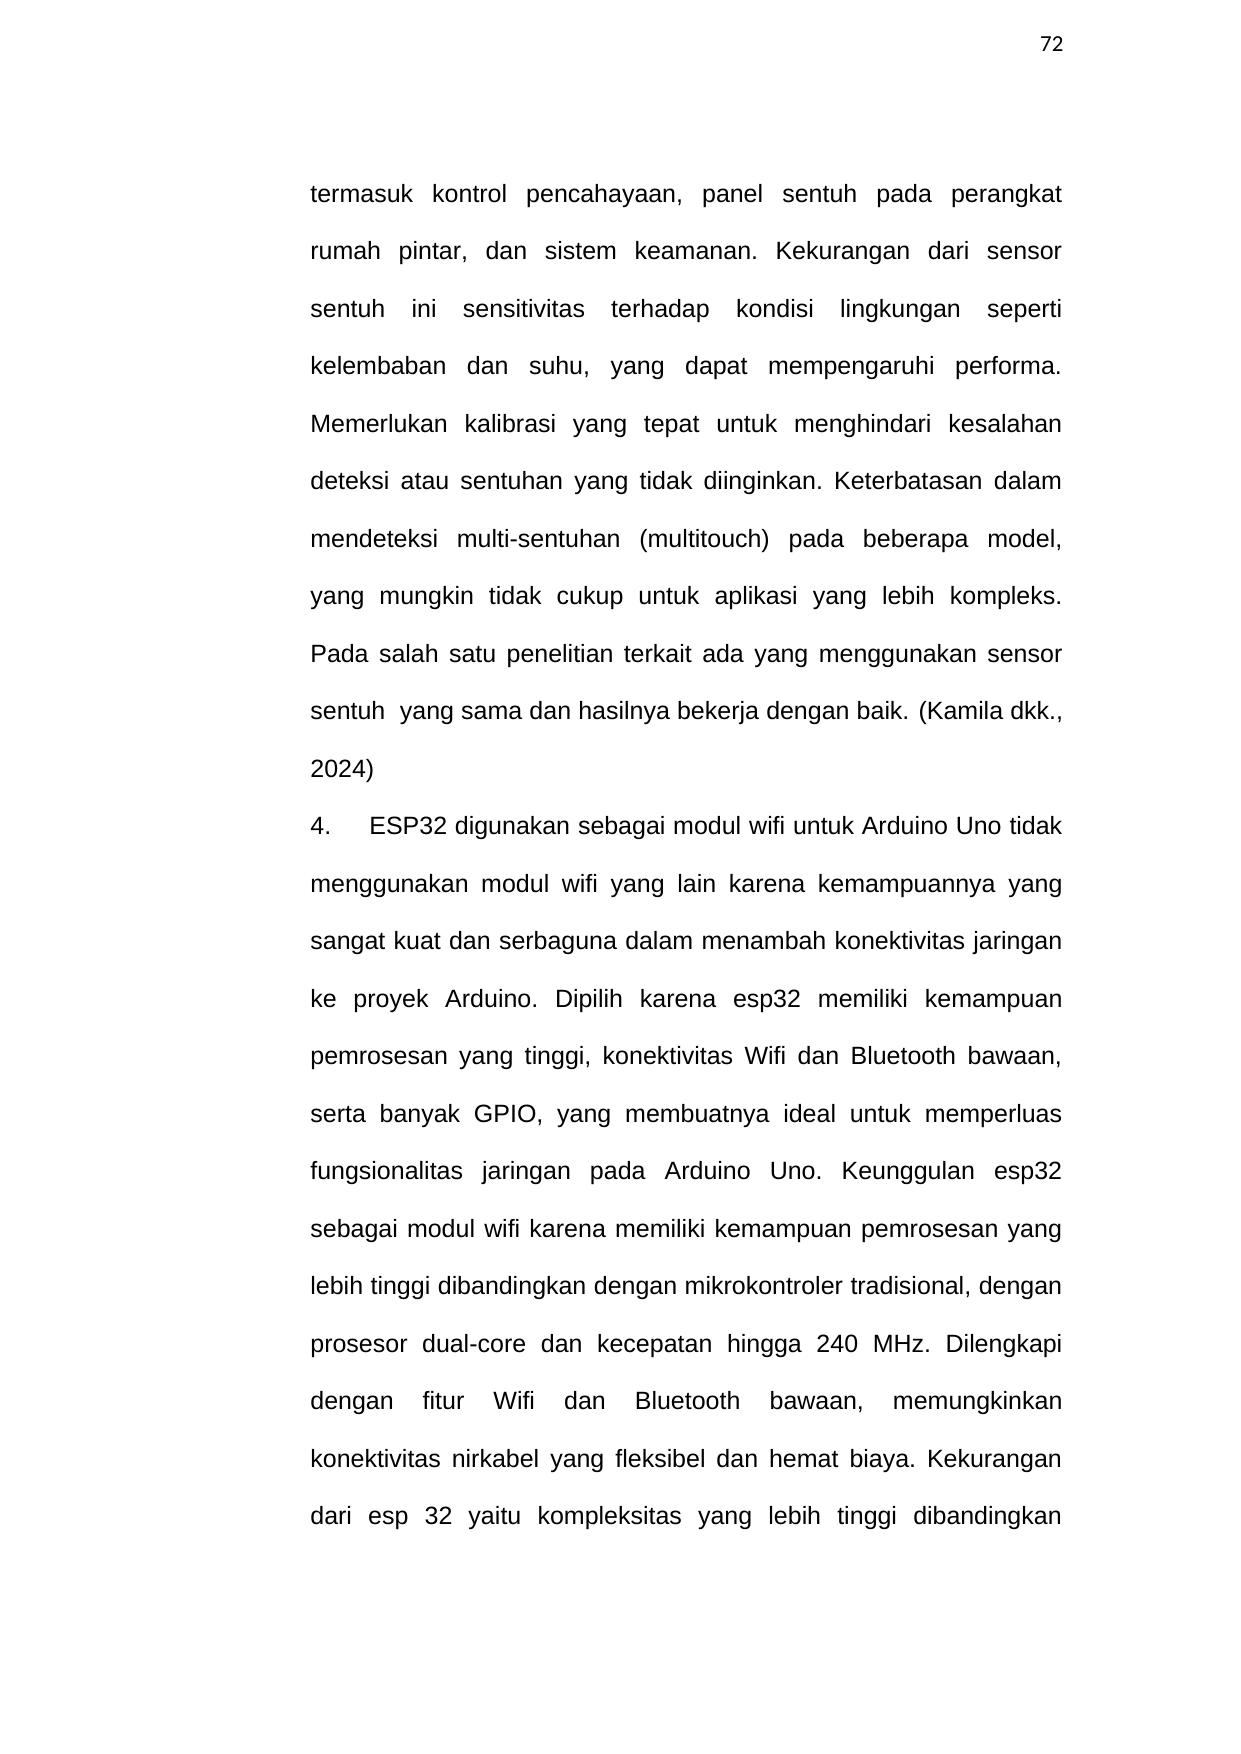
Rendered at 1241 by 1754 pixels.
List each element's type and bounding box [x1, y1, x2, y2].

list [310, 811, 1063, 1530]
list [310, 178, 1063, 782]
